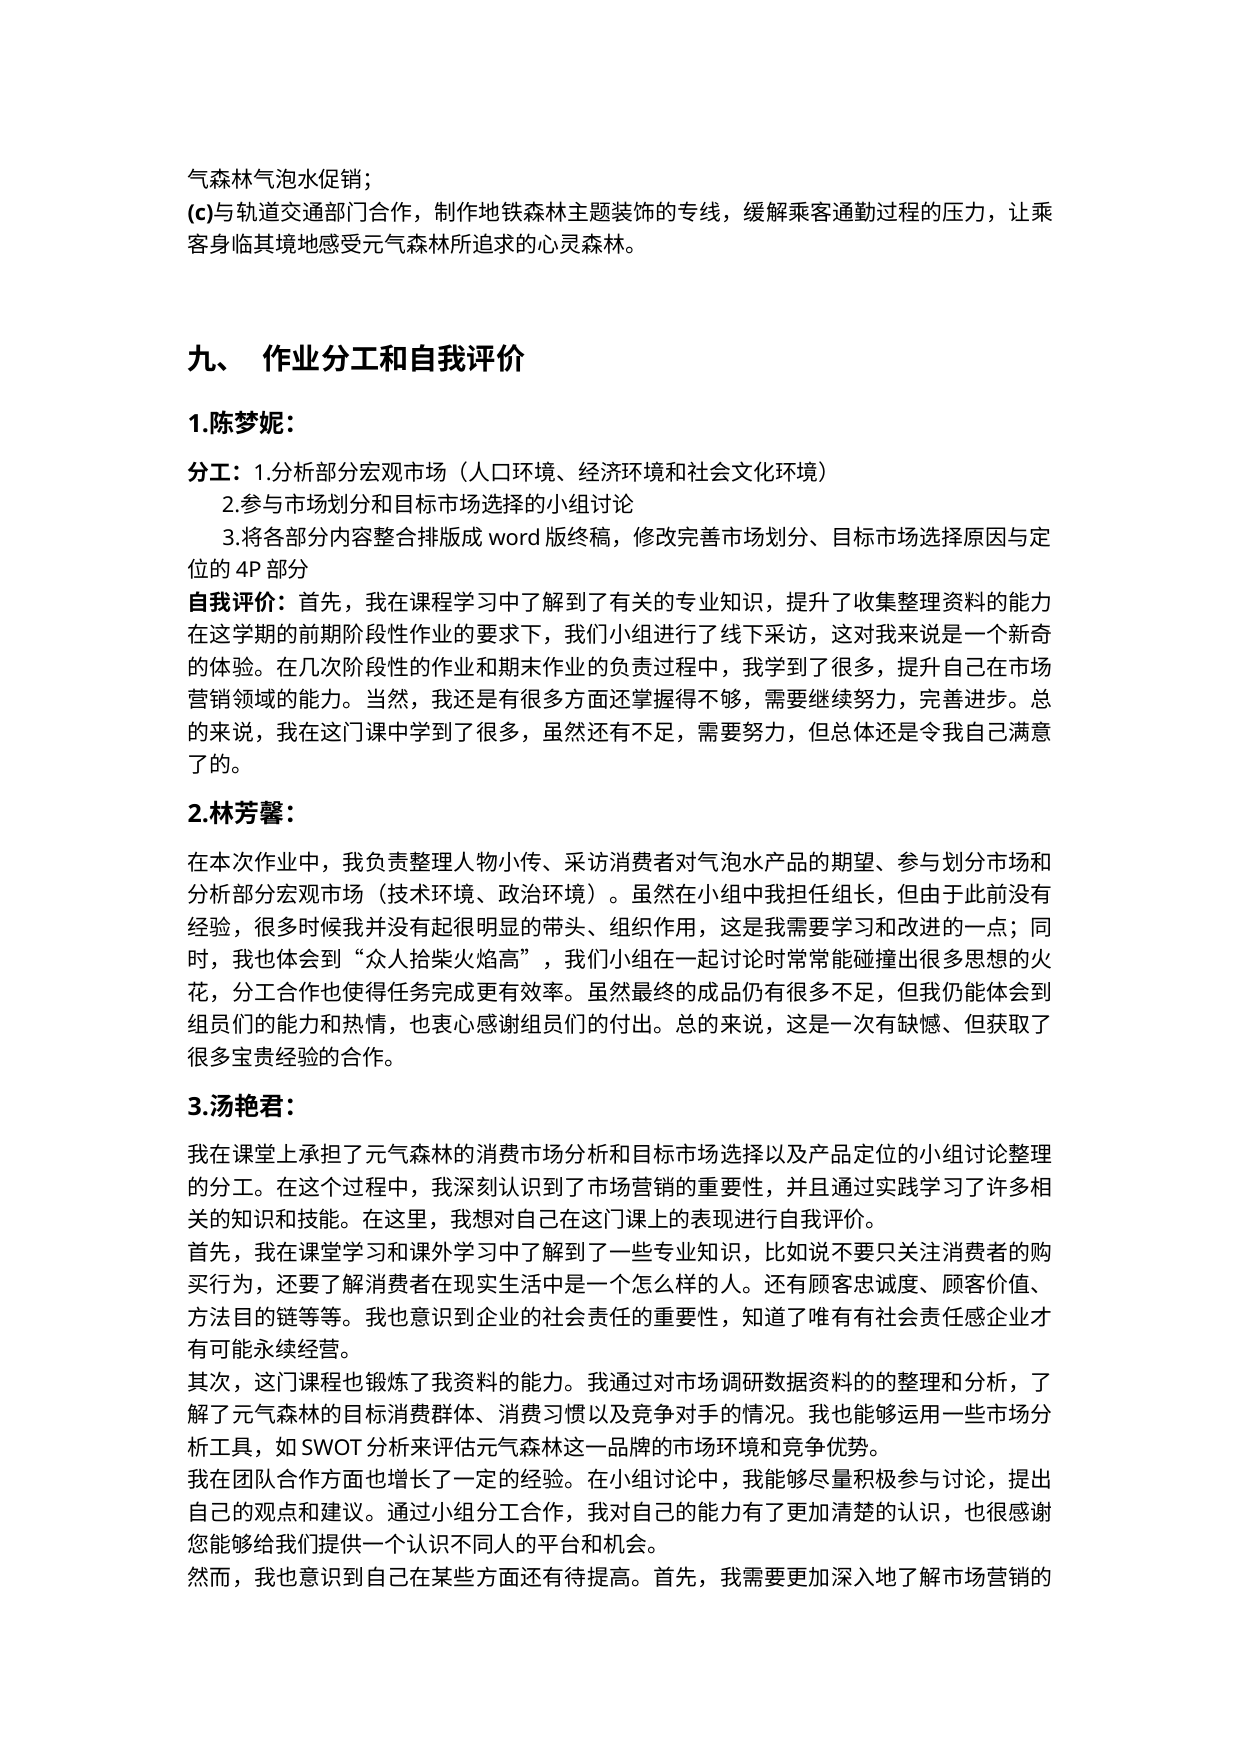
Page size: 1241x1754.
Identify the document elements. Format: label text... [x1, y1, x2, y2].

text 3.将各部分内容整合排版成word版终稿，修改完善市场划分、目标市场选择原因与定位的4P部分 [187, 519, 1053, 584]
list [187, 162, 1053, 194]
text 自我评价：首先，我在课程学习中了解到了有关的专业知识，提升了收集整理资料的能力。在这学期的前期阶段性作业的要求下，我们小组进行了线下采访，这对我来说是一个新奇的体验。在几次阶段性的作业和期末作业的负责过程中，我学到了很多，提升自己在市场营销领域的能力。当然，我还是有很多方面还掌握得不够，需要继续努力，完善进步。总的来说，我在这门课中学到了很多，虽然还有不足，需要努力，但总体还是令我自己满意了的。 [187, 584, 1053, 779]
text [187, 1559, 1053, 1592]
list (c)与轨道交通部门合作，制作地铁森林主题装饰的专线，缓解乘客通勤过程的压力，让乘客身临其境地感受元气森林所追求的心灵森林。 [187, 194, 1053, 259]
text 首先，我在课堂学习和课外学习中了解到了一些专业知识，比如说不要只关注消费者的购买行为，还要了解消费者在现实生活中是一个怎么样的人。还有顾客忠诚度、顾客价值、方法目的链等等。我也意识到企业的社会责任的重要性，知道了唯有有社会责任感企业才有可能永续经营。 [187, 1234, 1053, 1364]
text 分工：1.分析部分宏观市场（人口环境、经济环境和社会文化环境） [187, 454, 1053, 487]
list 作业分工和自我评价 [187, 324, 1053, 389]
list 2.林芳馨： [187, 779, 1053, 844]
text 我在团队合作方面也增长了一定的经验。在小组讨论中，我能够尽量积极参与讨论，提出自己的观点和建议。通过小组分工合作，我对自己的能力有了更加清楚的认识，也很感谢您能够给我们提供一个认识不同人的平台和机会。 [187, 1462, 1053, 1559]
list 在本次作业中，我负责整理人物小传、采访消费者对气泡水产品的期望、参与划分市场和分析部分宏观市场（技术环境、政治环境）。虽然在小组中我担任组长，但由于此前没有经验，很多时候我并没有起很明显的带头、组织作用，这是我需要学习和改进的一点；同时，我也体会到“众人拾柴火焰高”，我们小组在一起讨论时常常能碰撞出很多思想的火花，分工合作也使得任务完成更有效率。虽然最终的成品仍有很多不足，但我仍能体会到组员们的能力和热情，也衷心感谢组员们的付出。总的来说，这是一次有缺憾、但获取了很多宝贵经验的合作。 [187, 844, 1053, 1072]
text 其次，这门课程也锻炼了我资料的能力。我通过对市场调研数据资料的的整理和分析，了解了元气森林的目标消费群体、消费习惯以及竞争对手的情况。我也能够运用一些市场分析工具，如SWOT分析来评估元气森林这一品牌的市场环境和竞争优势。 [187, 1364, 1053, 1462]
text 2.参与市场划分和目标市场选择的小组讨论 [187, 487, 1053, 519]
text 3.汤艳君： [187, 1072, 1053, 1137]
text 我在课堂上承担了元气森林的消费市场分析和目标市场选择以及产品定位的小组讨论整理的分工。在这个过程中，我深刻认识到了市场营销的重要性，并且通过实践学习了许多相关的知识和技能。在这里，我想对自己在这门课上的表现进行自我评价。 [187, 1137, 1053, 1234]
text 1.陈梦妮： [187, 389, 1053, 454]
